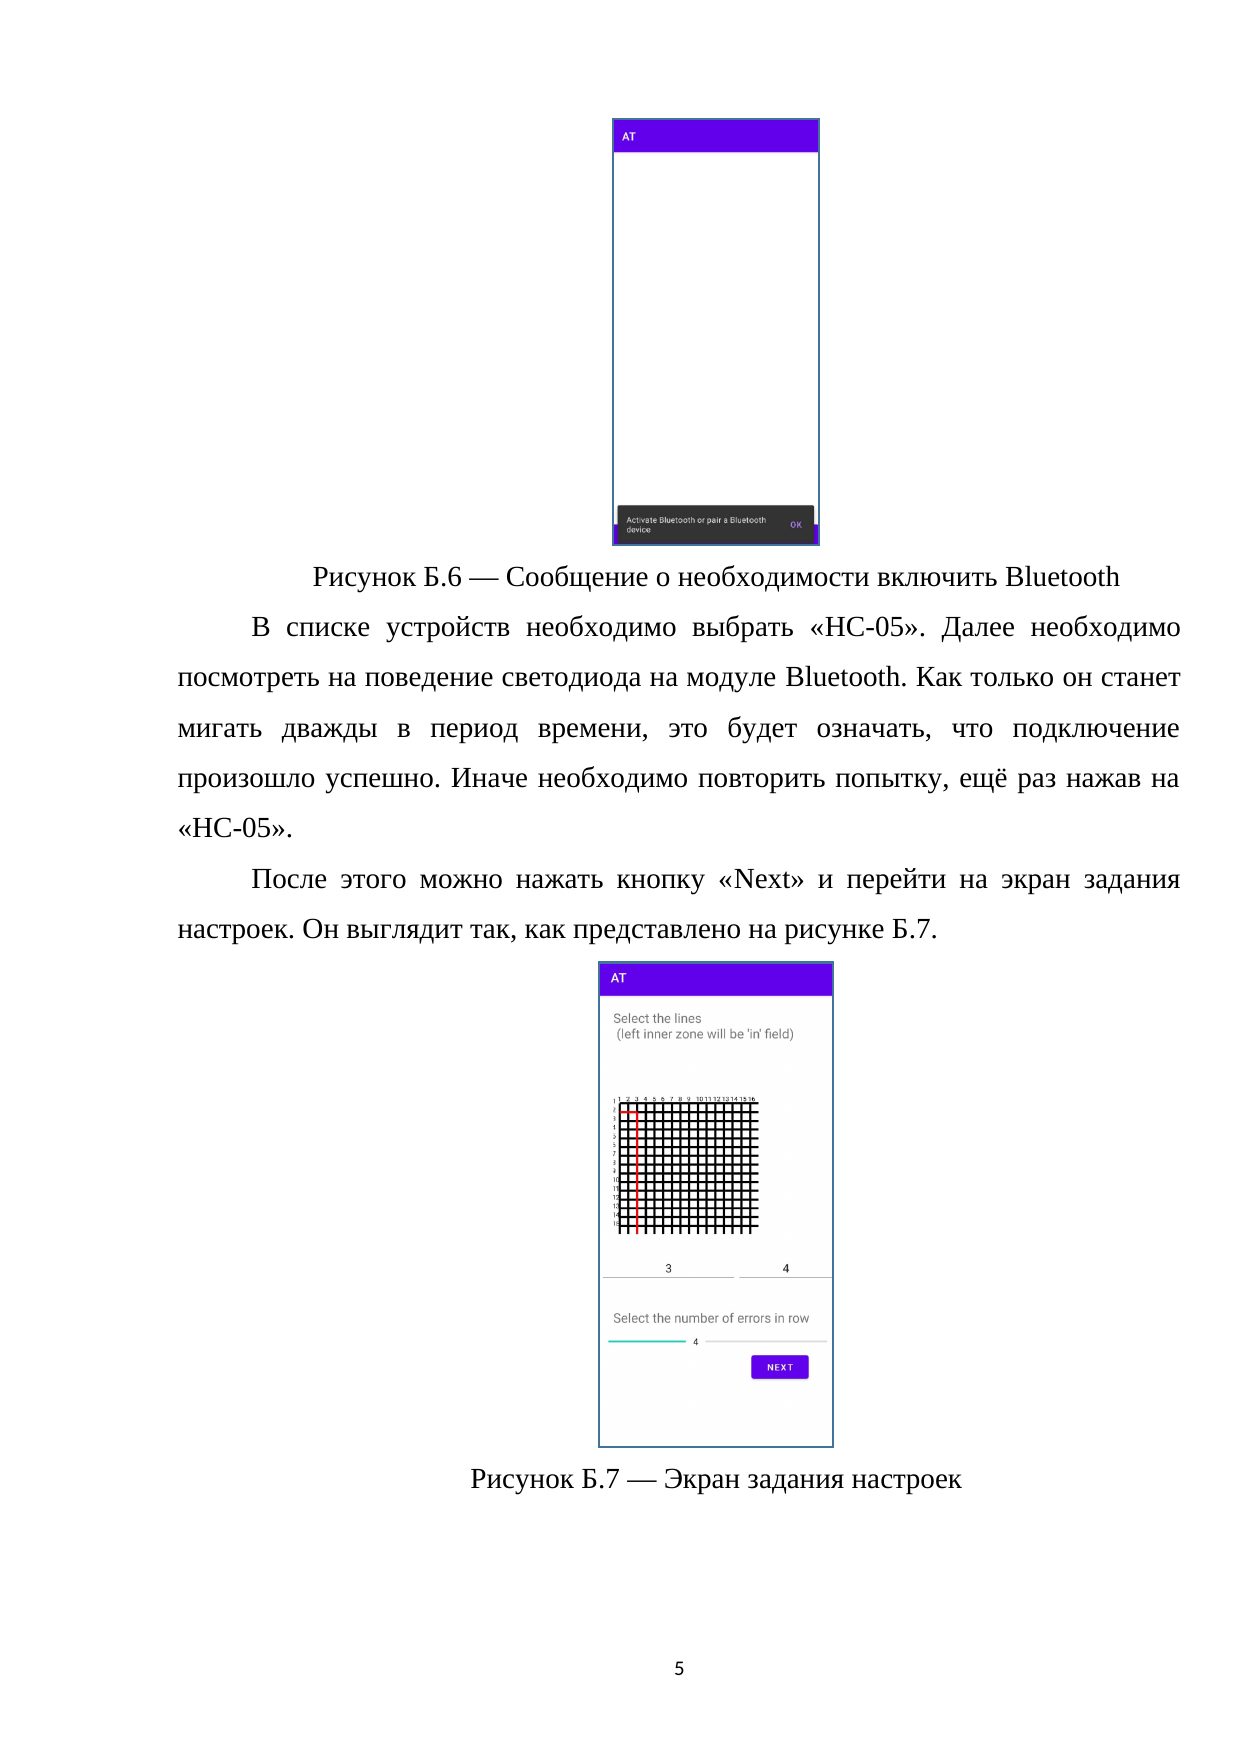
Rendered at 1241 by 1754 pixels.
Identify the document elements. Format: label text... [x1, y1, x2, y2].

picture [600, 964, 832, 1446]
text После этого можно нажать кнопку «Next» и перейти на экран задания настроек. Он выглядит так, как представлено на рисунке Б.7. [177, 861, 1181, 945]
picture [614, 120, 818, 544]
text В списке устройств необходимо выбрать «HC-05». Далее необходимо посмотреть на поведение светодиода на модуле Bluetooth. Как только он станет мигать дважды в период времени, это будет означать, что подключение произошло успешно. Иначе необходимо повторить попытку, ещё раз нажав на «HC-05». [177, 609, 1181, 844]
text Рисунок Б.7 — Экран задания настроек [177, 1461, 1181, 1494]
text Рисунок Б.6 — Сообщение о необходимости включить Bluetooth [177, 559, 1181, 592]
